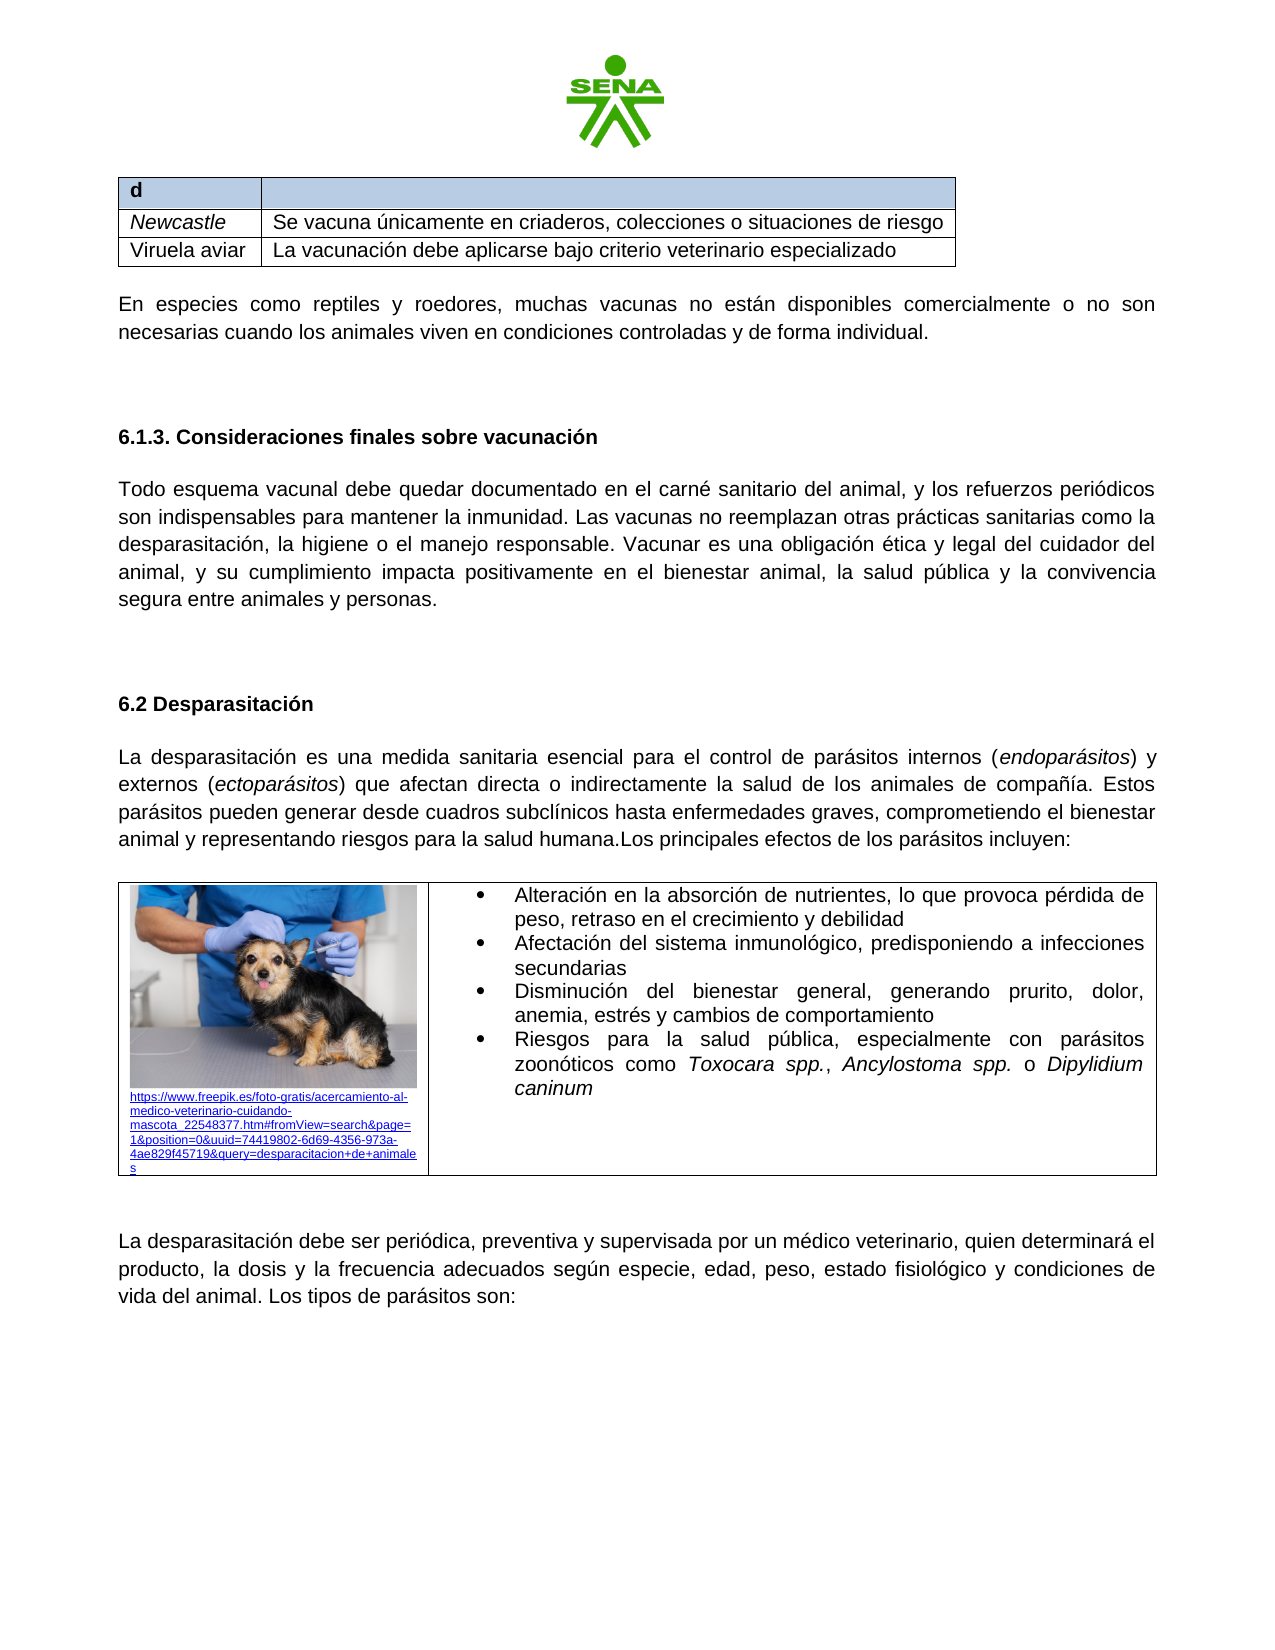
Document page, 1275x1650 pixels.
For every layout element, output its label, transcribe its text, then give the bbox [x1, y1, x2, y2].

text 6.1.3. Consideraciones finales sobre vacunación [118, 425, 1157, 449]
table_cell La vacunación debe aplicarse bajo criterio veterinario especializado [262, 238, 955, 266]
picture [129, 883, 417, 1090]
table_header Alteración en la absorción de nutrientes, lo que provoca pérdida de peso, retraso en el crecimiento y debilidad Afectación del sistema inmunológico, predisponiendo a infecciones secundarias Disminución del bienestar general, generando prurito, dolor, anemia, estrés y cambios de comportamiento Riesgos para la salud pública, especialmente con parásitos zoonóticos como Toxocara spp., Ancylostoma spp. o Dipylidium caninum [429, 883, 1156, 1175]
table_header Observación [262, 178, 955, 208]
picture [566, 55, 664, 148]
table_cell Newcastle [119, 210, 261, 237]
table_cell Viruela aviar [119, 238, 261, 266]
table_header Enfermedad [119, 178, 261, 208]
table_header https://www.freepik.es/foto-gratis/acercamiento-al-medico-veterinario-cuidando-mascota_22548377.htm#fromView=search&page=1&position=0&uuid=74419802-6d69-4356-973a-4ae829f45719&query=desparacitacion+de+animales [119, 883, 428, 1175]
text Todo esquema vacunal debe quedar documentado en el carné sanitario del animal, y los refuerzos periódicos son indispensables para mantener la inmunidad. Las vacunas no reemplazan otras prácticas sanitarias como la desparasitación, la higiene o el manejo responsable. Vacunar es una obligación ética y legal del cuidador del animal, y su cumplimiento impacta positivamente en el bienestar animal, la salud pública y la convivencia segura entre animales y personas. [118, 477, 1157, 611]
text La desparasitación es una medida sanitaria esencial para el control de parásitos internos (endoparásitos) y externos (ectoparásitos) que afectan directa o indirectamente la salud de los animales de compañía. Estos parásitos pueden generar desde cuadros subclínicos hasta enfermedades graves, comprometiendo el bienestar animal y representando riesgos para la salud humana.Los principales efectos de los parásitos incluyen: [118, 745, 1157, 851]
text En especies como reptiles y roedores, muchas vacunas no están disponibles comercialmente o no son necesarias cuando los animales viven en condiciones controladas y de forma individual. [118, 292, 1157, 344]
table_cell Se vacuna únicamente en criaderos, colecciones o situaciones de riesgo [262, 210, 955, 237]
text 6.2 Desparasitación [118, 692, 1157, 716]
text La desparasitación debe ser periódica, preventiva y supervisada por un médico veterinario, quien determinará el producto, la dosis y la frecuencia adecuados según especie, edad, peso, estado fisiológico y condiciones de vida del animal. Los tipos de parásitos son: [118, 1229, 1157, 1308]
